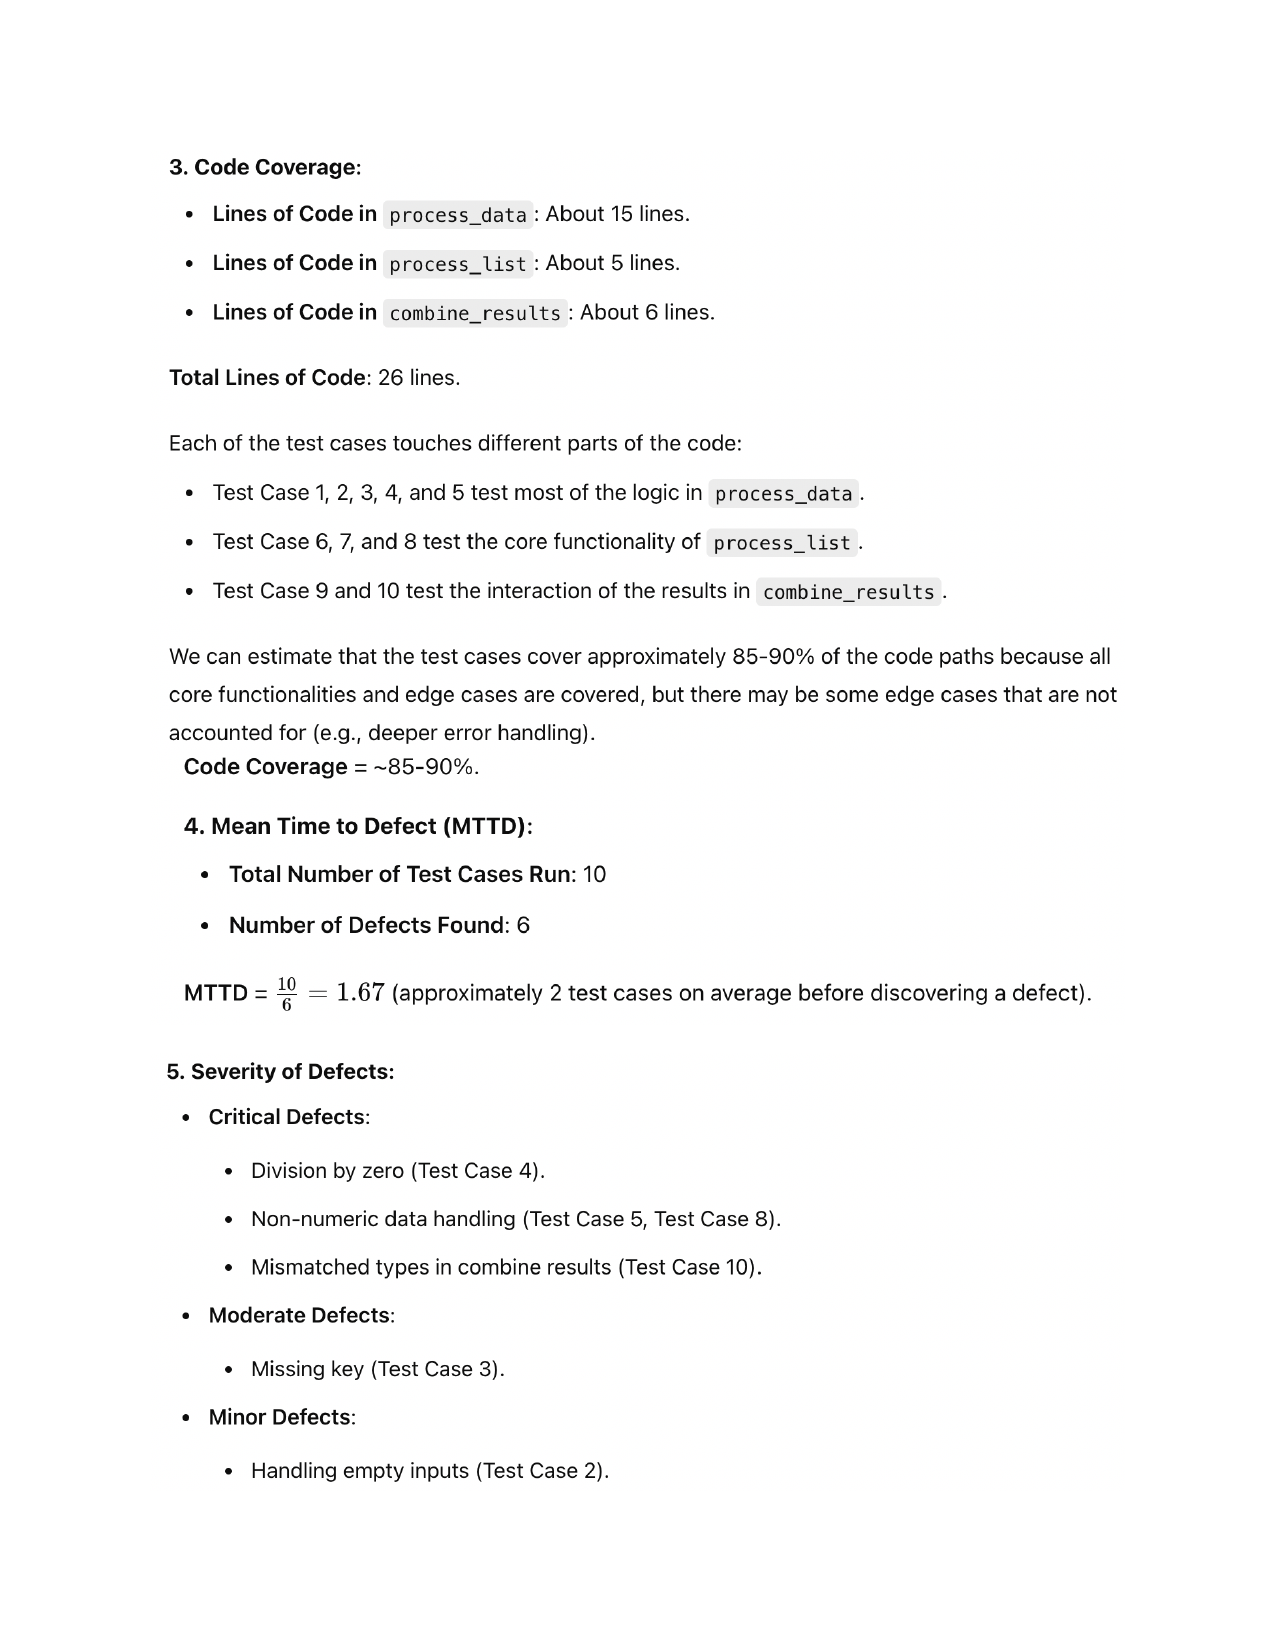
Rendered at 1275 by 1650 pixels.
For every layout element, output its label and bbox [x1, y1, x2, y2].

picture [150, 1053, 1125, 1491]
picture [150, 150, 1125, 1025]
